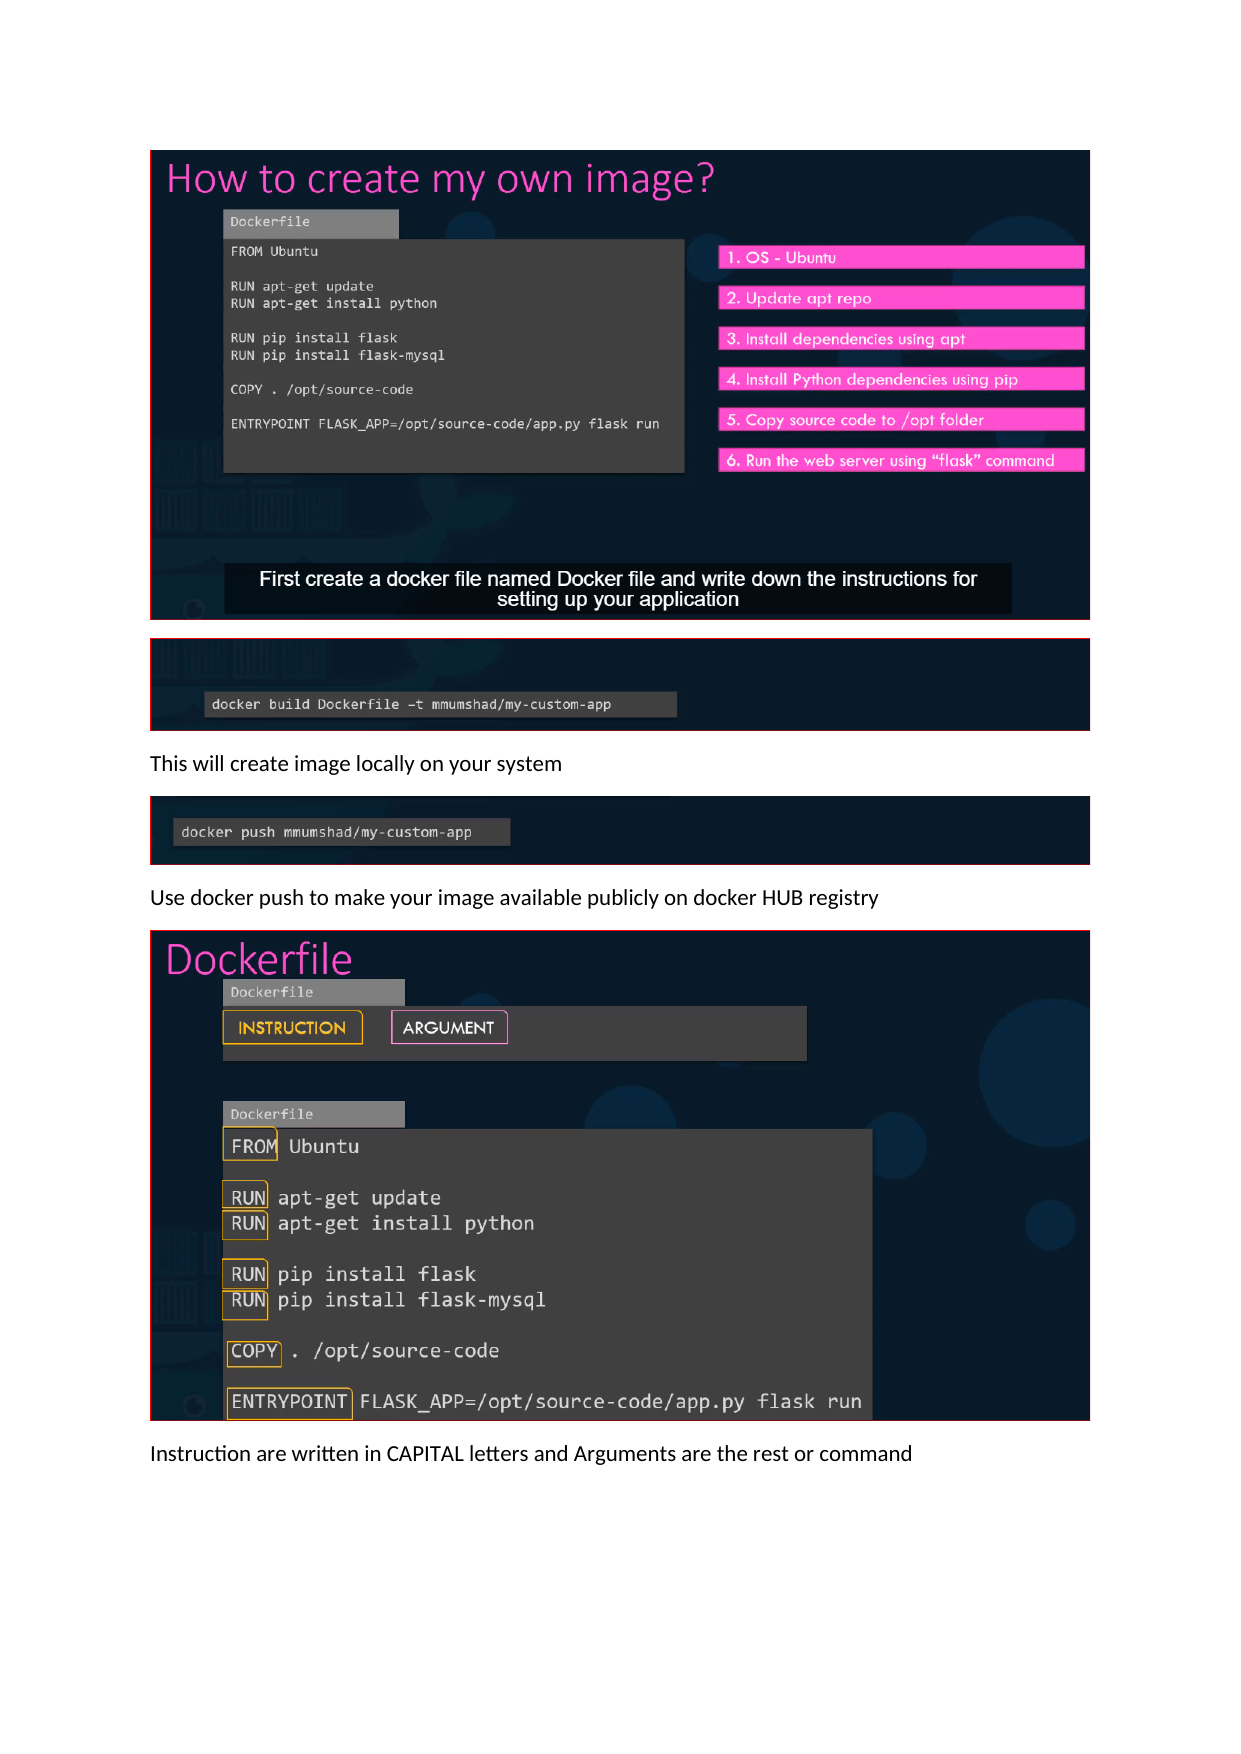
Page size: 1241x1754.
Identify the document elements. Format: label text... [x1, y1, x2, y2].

text Instruction are written in CAPITAL letters and Arguments are the rest or command [150, 1439, 1090, 1467]
picture [150, 638, 1091, 731]
text Use docker push to make your image available publicly on docker HUB registry [150, 883, 1090, 911]
text This will create image locally on your system [150, 749, 1090, 777]
picture [150, 796, 1091, 865]
picture [150, 930, 1091, 1421]
picture [150, 150, 1091, 620]
